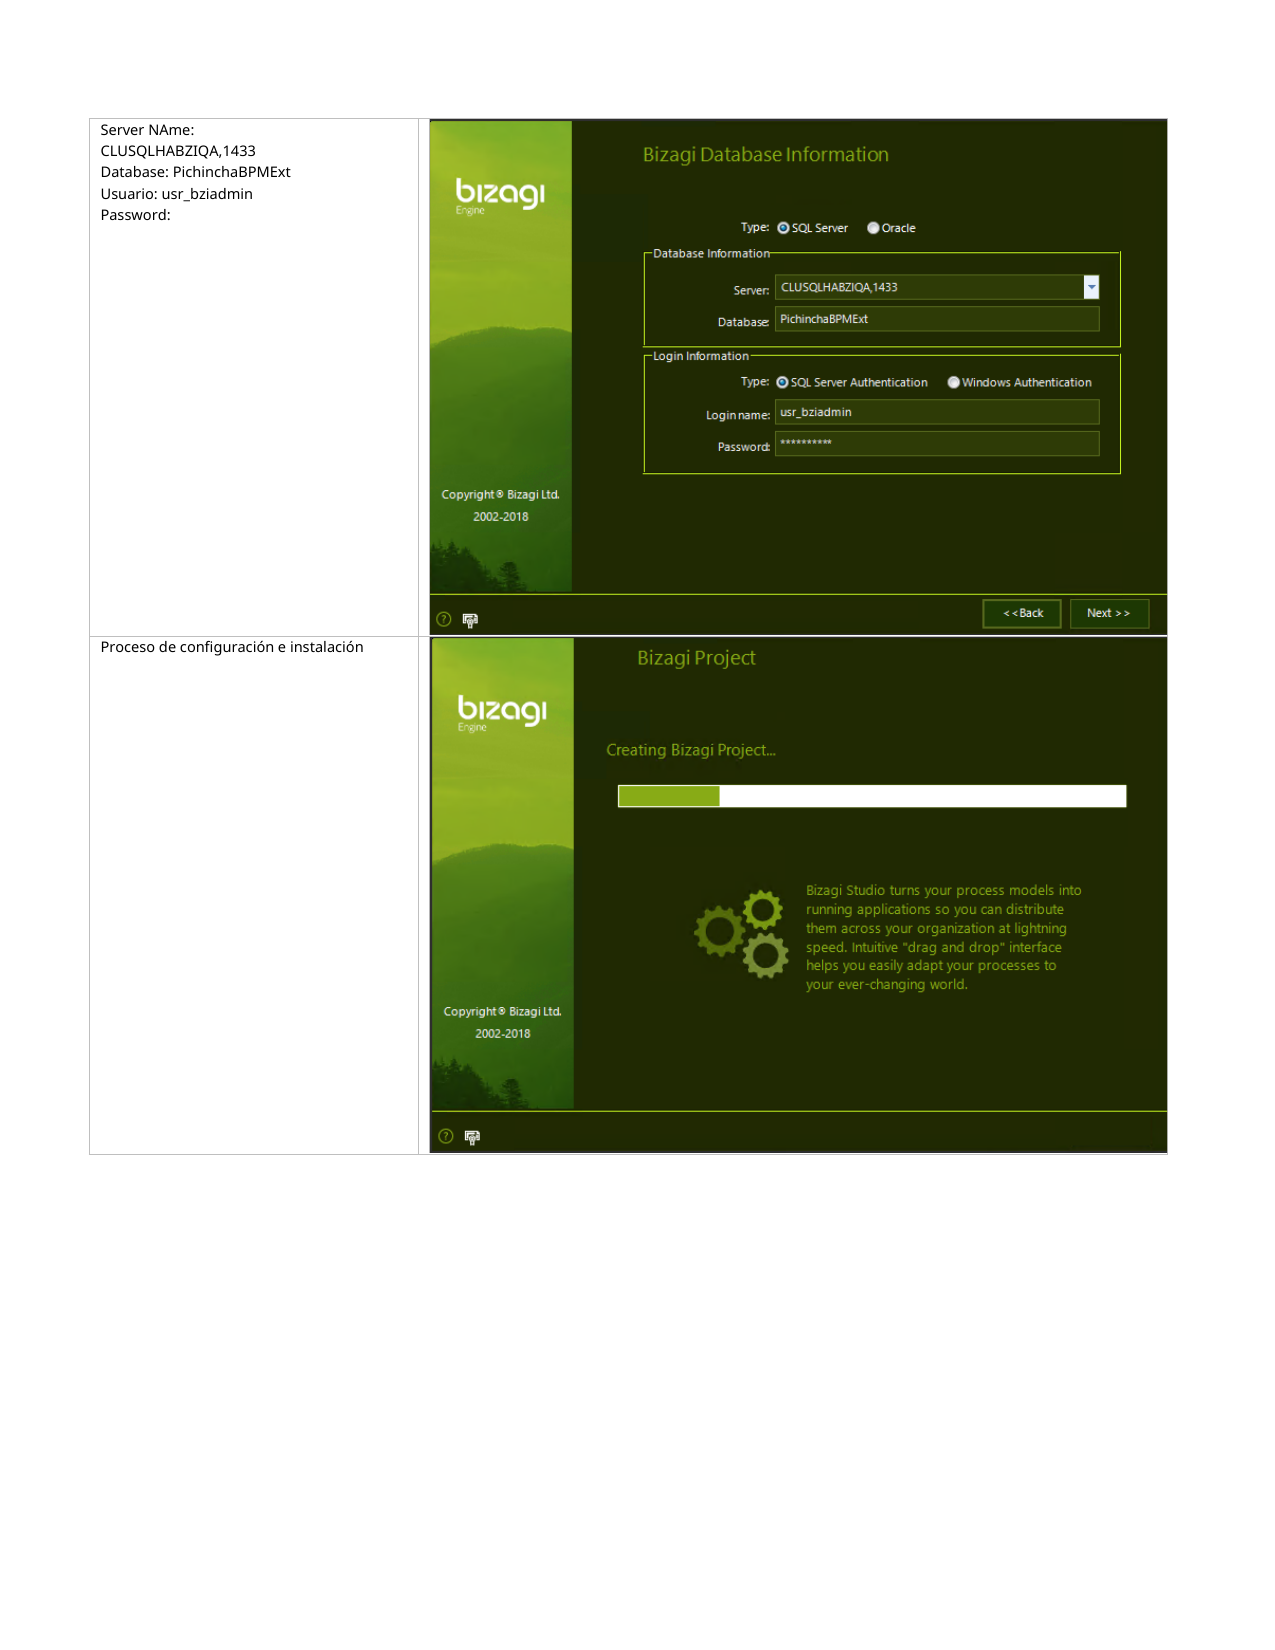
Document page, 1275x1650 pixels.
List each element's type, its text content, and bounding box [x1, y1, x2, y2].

table_cell [419, 637, 1167, 1154]
picture [429, 637, 1168, 1153]
table_cell Server NAme: CLUSQLHABZIQA,1433 Database: PichinchaBPMExt Usuario: usr_bziadmin Password: [90, 119, 418, 636]
picture [429, 119, 1168, 635]
table_cell [419, 119, 1167, 636]
table_cell Proceso de configuración e instalación [90, 637, 418, 1154]
